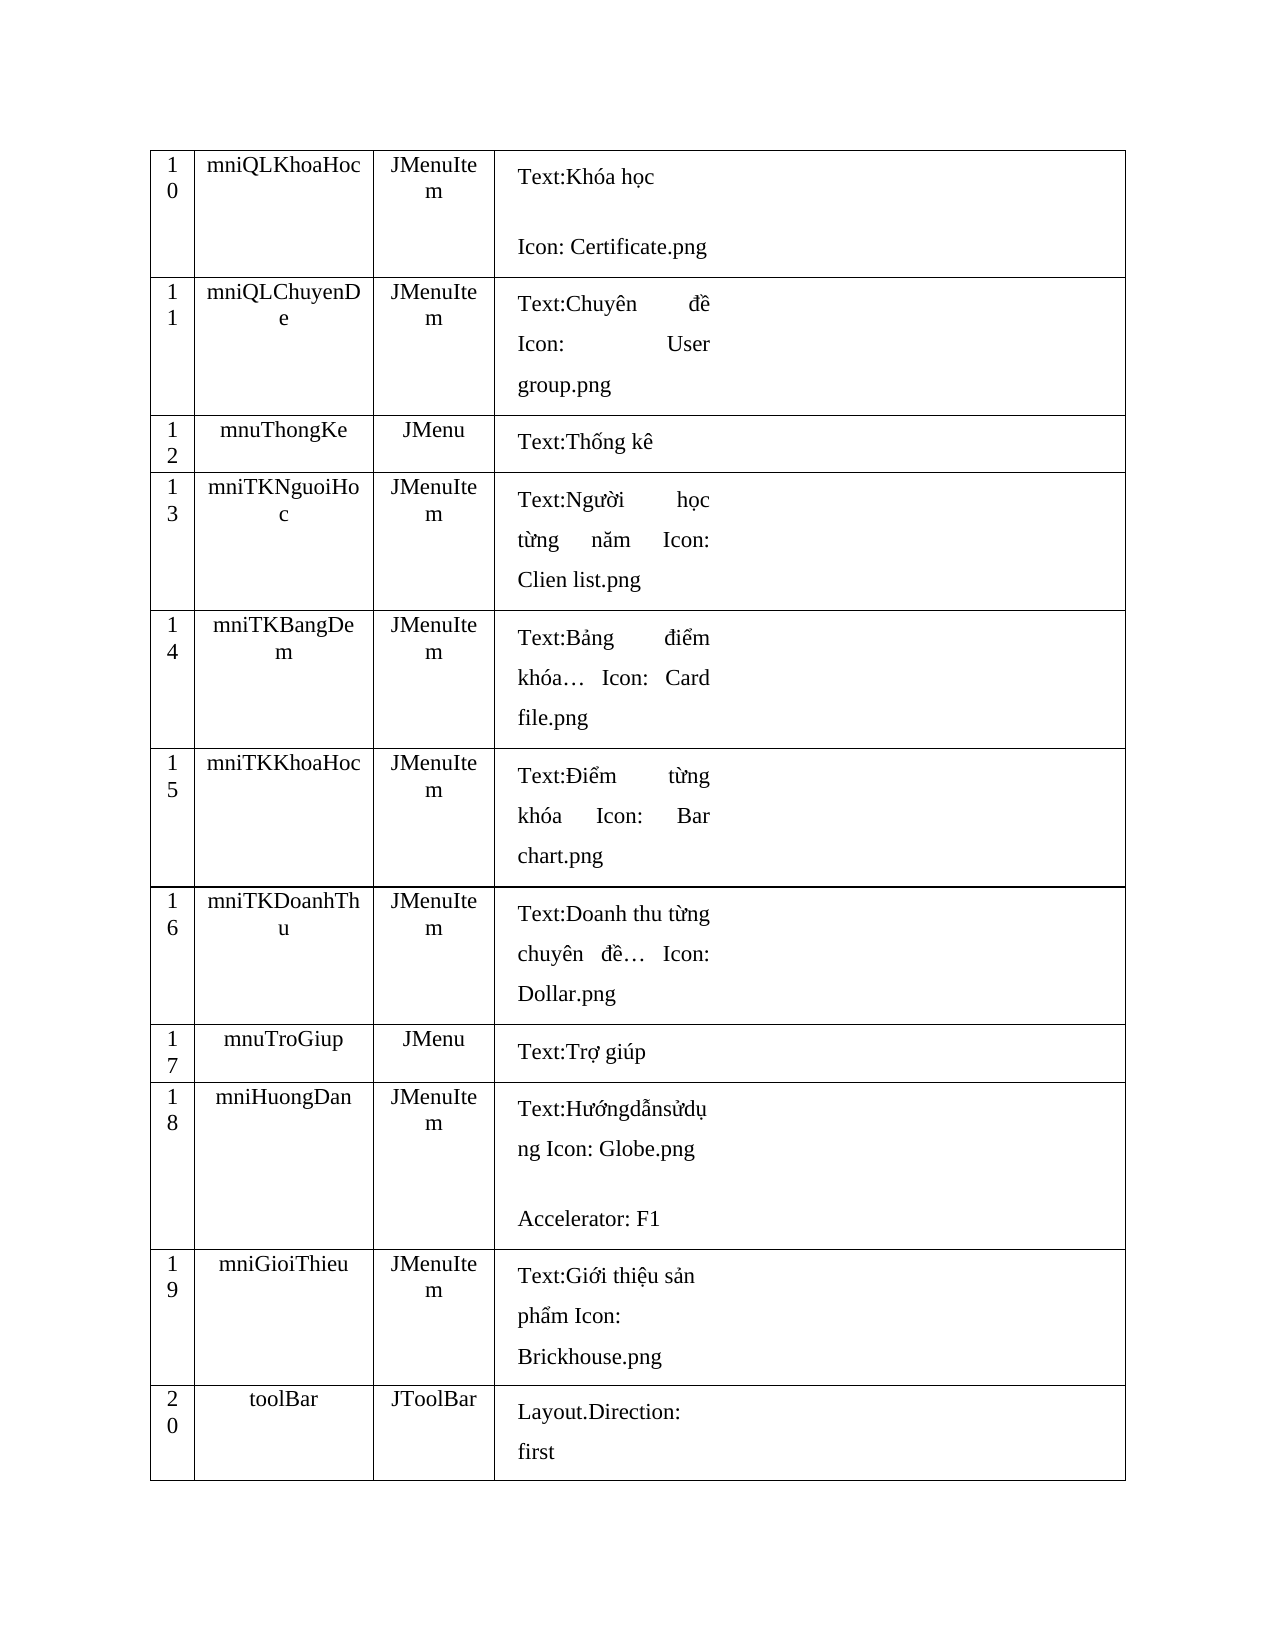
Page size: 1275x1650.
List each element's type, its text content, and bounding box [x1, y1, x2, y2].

table_cell toolBar [195, 1386, 373, 1480]
table_cell mniTKDoanhThu [195, 888, 373, 1024]
table_cell 10 [151, 151, 194, 277]
table_cell JMenuItem [374, 278, 494, 415]
table_cell 11 [151, 278, 194, 415]
table_cell Text:Người học từng năm Icon: Clien list.png [495, 473, 1125, 610]
table_cell 16 [151, 888, 194, 1024]
table_cell JToolBar [374, 1386, 494, 1480]
table_cell JMenuItem [374, 749, 494, 886]
table_cell JMenuItem [374, 151, 494, 277]
table_cell Layout.Direction: first [495, 1386, 1125, 1480]
table_cell Text:Khóa học Icon: Certificate.png [495, 151, 1125, 277]
table_cell 15 [151, 749, 194, 886]
table_cell 20 [151, 1386, 194, 1480]
table_cell mniHuongDan [195, 1083, 373, 1249]
table_cell 14 [151, 611, 194, 748]
table_cell mnuTroGiup [195, 1025, 373, 1082]
table_cell mniTKBangDem [195, 611, 373, 748]
table_cell Text:Bảng điểm khóa… Icon: Card file.png [495, 611, 1125, 748]
table_cell Text:Chuyên đề Icon: User group.png [495, 278, 1125, 415]
table_cell JMenu [374, 1025, 494, 1082]
table_cell mnuThongKe [195, 416, 373, 472]
table_cell JMenuItem [374, 1083, 494, 1249]
table_cell mniTKKhoaHoc [195, 749, 373, 886]
table_cell mniQLChuyenDe [195, 278, 373, 415]
table_cell Text:Trợ giúp [495, 1025, 1125, 1082]
table_cell JMenu [374, 416, 494, 472]
table_cell 18 [151, 1083, 194, 1249]
table_cell 12 [151, 416, 194, 472]
table_cell JMenuItem [374, 611, 494, 748]
table_cell Text:Hướngdẫnsửdụng Icon: Globe.png Accelerator: F1 [495, 1083, 1125, 1249]
table_cell JMenuItem [374, 888, 494, 1024]
table_cell mniTKNguoiHoc [195, 473, 373, 610]
table_cell Text:Giới thiệu sản phẩm Icon: Brickhouse.png [495, 1250, 1125, 1384]
table_cell Text:Thống kê [495, 416, 1125, 472]
table_cell mniGioiThieu [195, 1250, 373, 1384]
table_cell JMenuItem [374, 473, 494, 610]
table_cell 17 [151, 1025, 194, 1082]
table_cell 13 [151, 473, 194, 610]
table_cell Text:Doanh thu từng chuyên đề… Icon: Dollar.png [495, 888, 1125, 1024]
table_cell 19 [151, 1250, 194, 1384]
table_cell mniQLKhoaHoc [195, 151, 373, 277]
table_cell Text:Điểm từng khóa Icon: Bar chart.png [495, 749, 1125, 886]
table_cell JMenuItem [374, 1250, 494, 1384]
